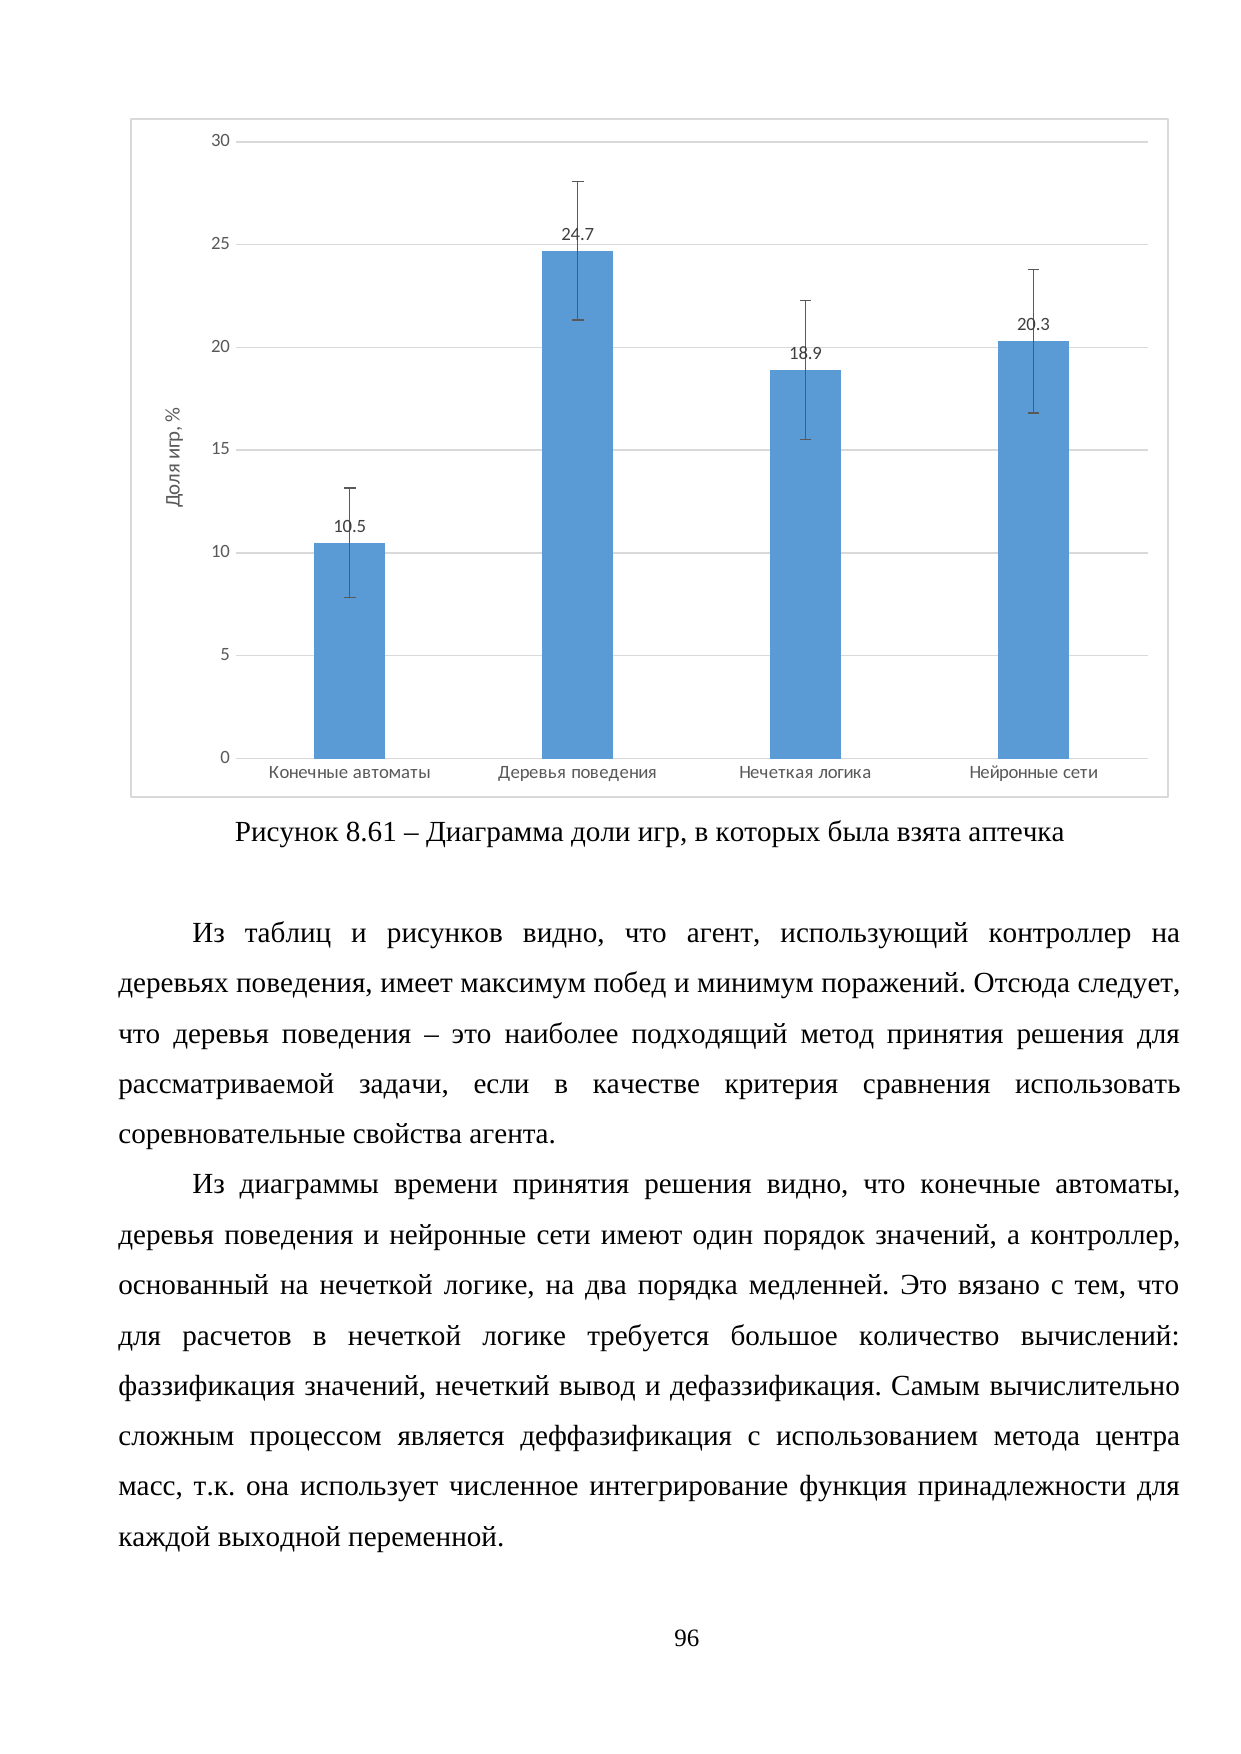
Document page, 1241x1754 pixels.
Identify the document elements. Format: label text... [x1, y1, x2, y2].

text Из диаграммы времени принятия решения видно, что конечные автоматы, деревья поведения и нейронные сети имеют один порядок значений, а контроллер, основанный на нечеткой логике, на два порядка медленней. Это вязано с тем, что для расчетов в нечеткой логике требуется большое количество вычислений: фаззификация значений, нечеткий вывод и дефаззификация. Самым вычислительно сложным процессом является деффазификация с использованием метода центра масс, т.к. она использует численное интегрирование функция принадлежности для каждой выходной переменной. [118, 1167, 1181, 1552]
text Из таблиц и рисунков видно, что агент, использующий контроллер на деревьях поведения, имеет максимум побед и минимум поражений. Отсюда следует, что деревья поведения – это наиболее подходящий метод принятия решения для рассматриваемой задачи, если в качестве критерия сравнения использовать соревновательные свойства агента. [118, 915, 1181, 1150]
